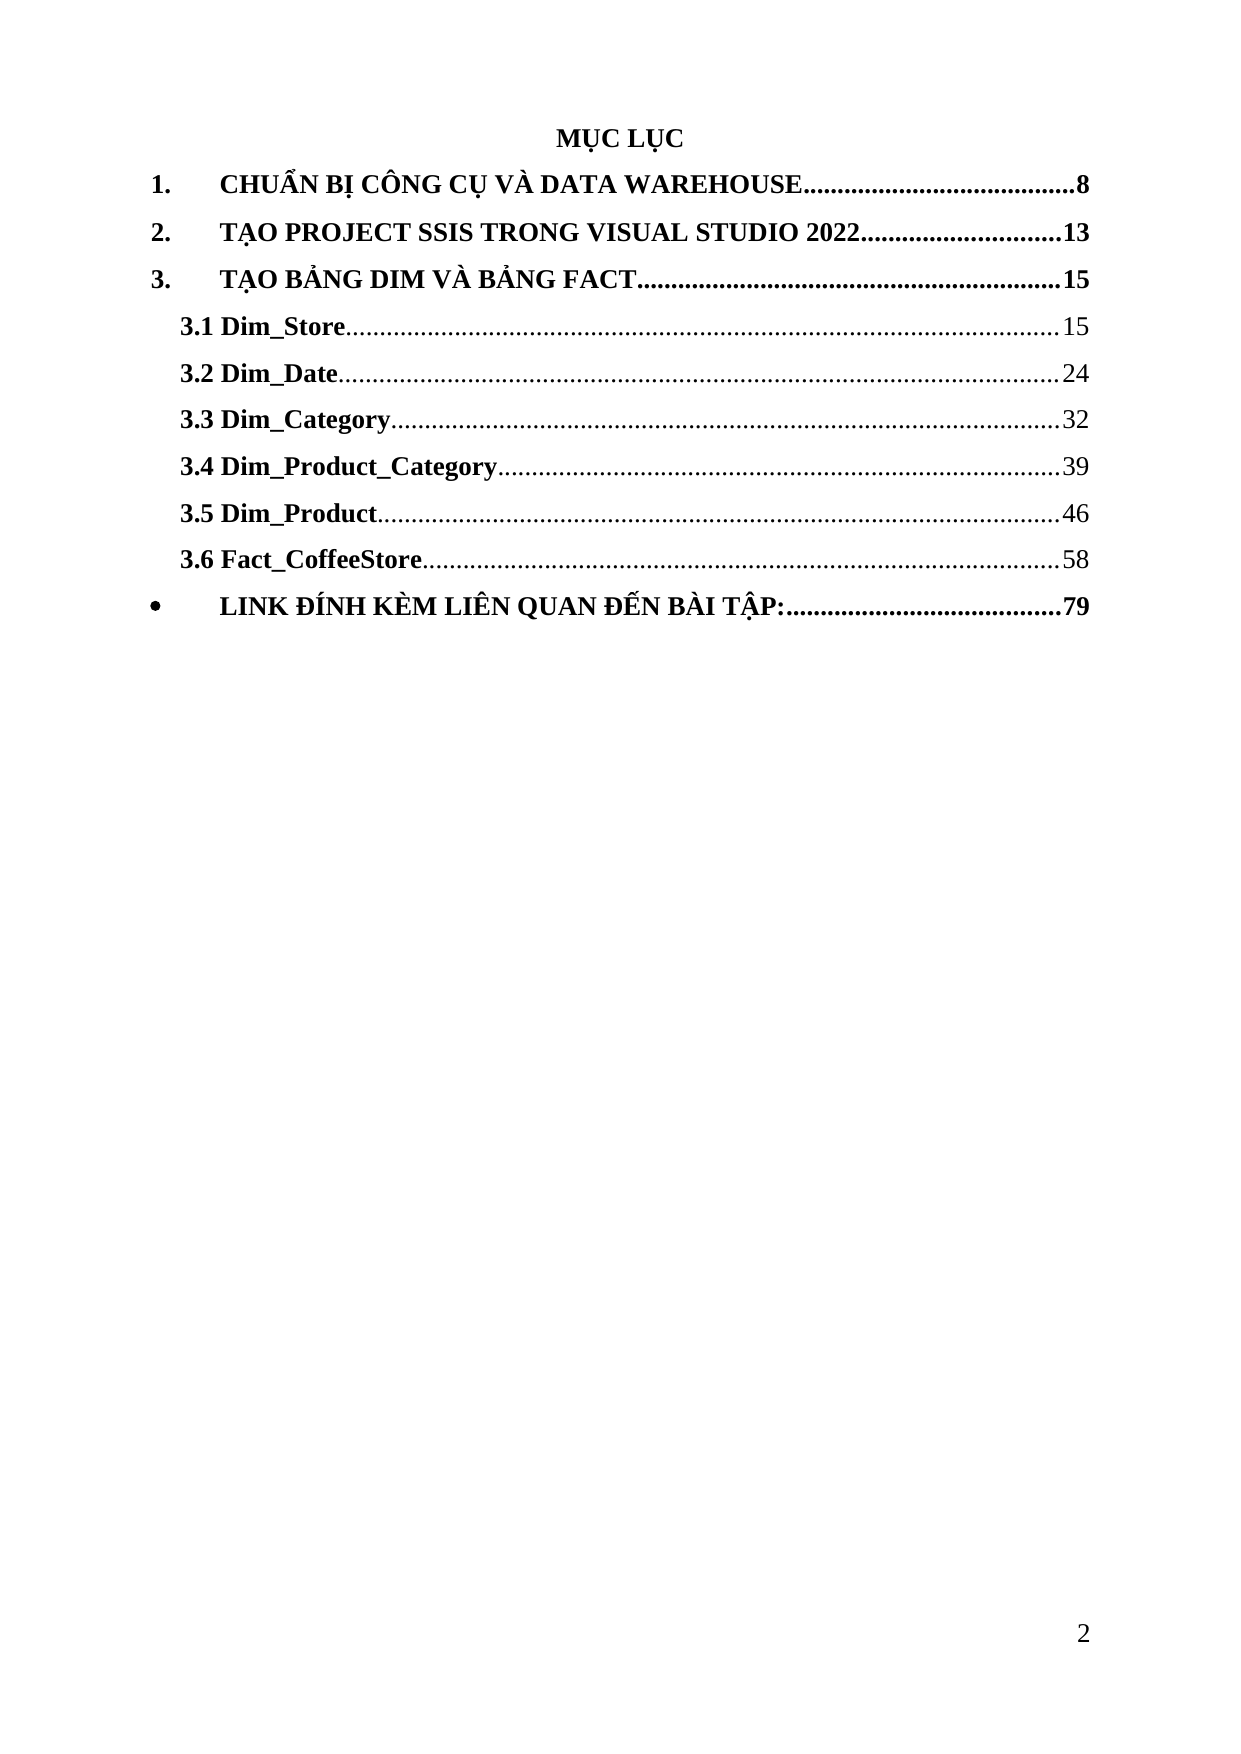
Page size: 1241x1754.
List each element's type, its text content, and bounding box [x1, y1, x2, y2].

text 3.6 Fact_CoffeeStore 58 [180, 543, 1090, 574]
text 3.3 Dim_Category 32 [180, 403, 1090, 434]
text 3.4 Dim_Product_Category 39 [180, 450, 1090, 481]
text 3.5 Dim_Product 46 [180, 497, 1090, 528]
text mục lục [150, 122, 1090, 153]
text 3.2 Dim_Date 24 [180, 357, 1090, 388]
text  Link đính kèm liên quan đến bài tập: 79 [150, 590, 1090, 621]
text 1. CHUẨN BỊ CÔNG CỤ VÀ DATA WAREHOUSE 8 [150, 168, 1090, 200]
text 2. TẠO PROJECT SSIS TRONG VISUAL STUDIO 2022 13 [150, 216, 1090, 247]
text 3. TẠO BẢNG DIM VÀ BẢNG FACT 15 [150, 263, 1090, 294]
text 3.1 Dim_Store 15 [180, 310, 1090, 341]
